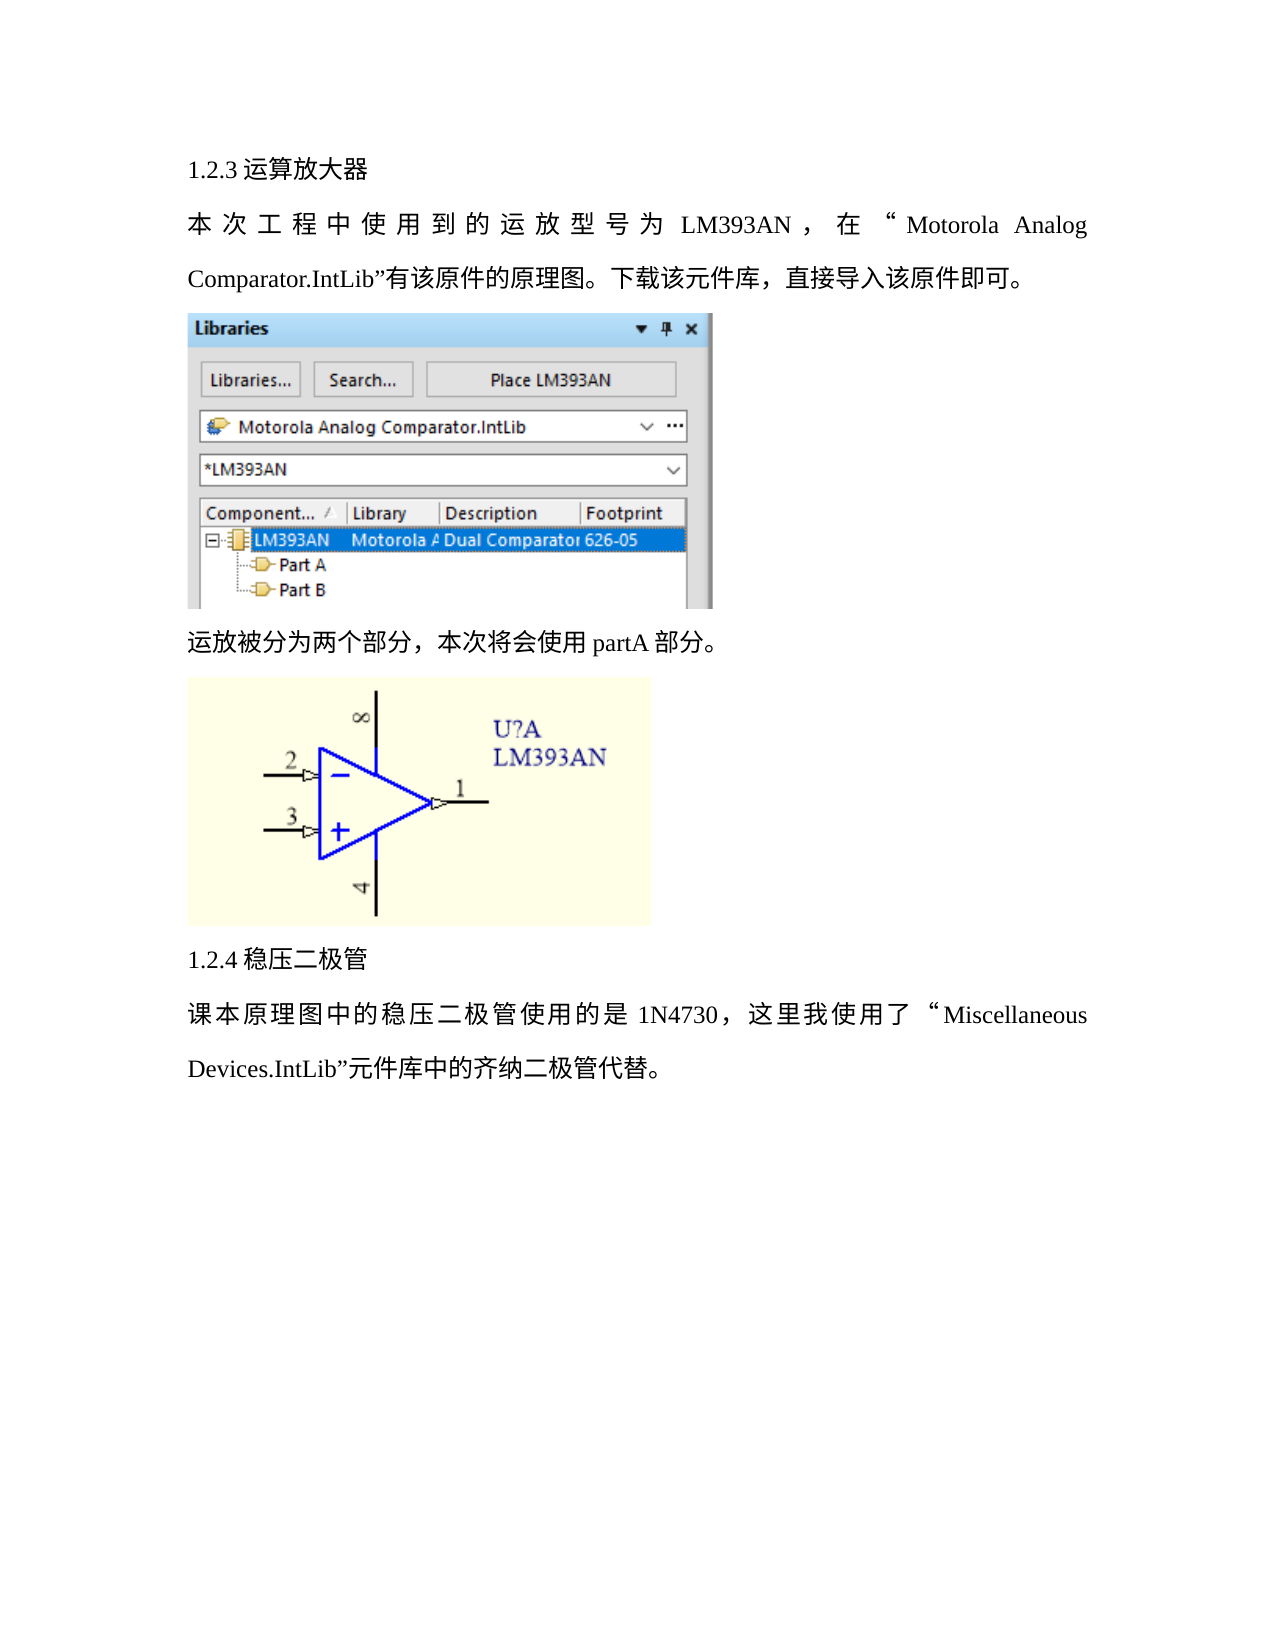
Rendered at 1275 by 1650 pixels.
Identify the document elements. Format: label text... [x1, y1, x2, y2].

text 运放被分为两个部分，本次将会使用partA部分。 [187, 623, 1087, 659]
text 本次工程中使用到的运放型号为LM393AN，在“Motorola Analog Comparator.IntLib”有该原件的原理图。下载该元件库，直接导入该原件即可。 [187, 204, 1087, 295]
picture [187, 313, 713, 609]
text 1.2.3 运算放大器 [187, 150, 1087, 186]
text 课本原理图中的稳压二极管使用的是1N4730，这里我使用了“Miscellaneous Devices.IntLib”元件库中的齐纳二极管代替。 [187, 994, 1087, 1085]
text 1.2.4 稳压二极管 [187, 940, 1087, 976]
picture [187, 677, 652, 926]
